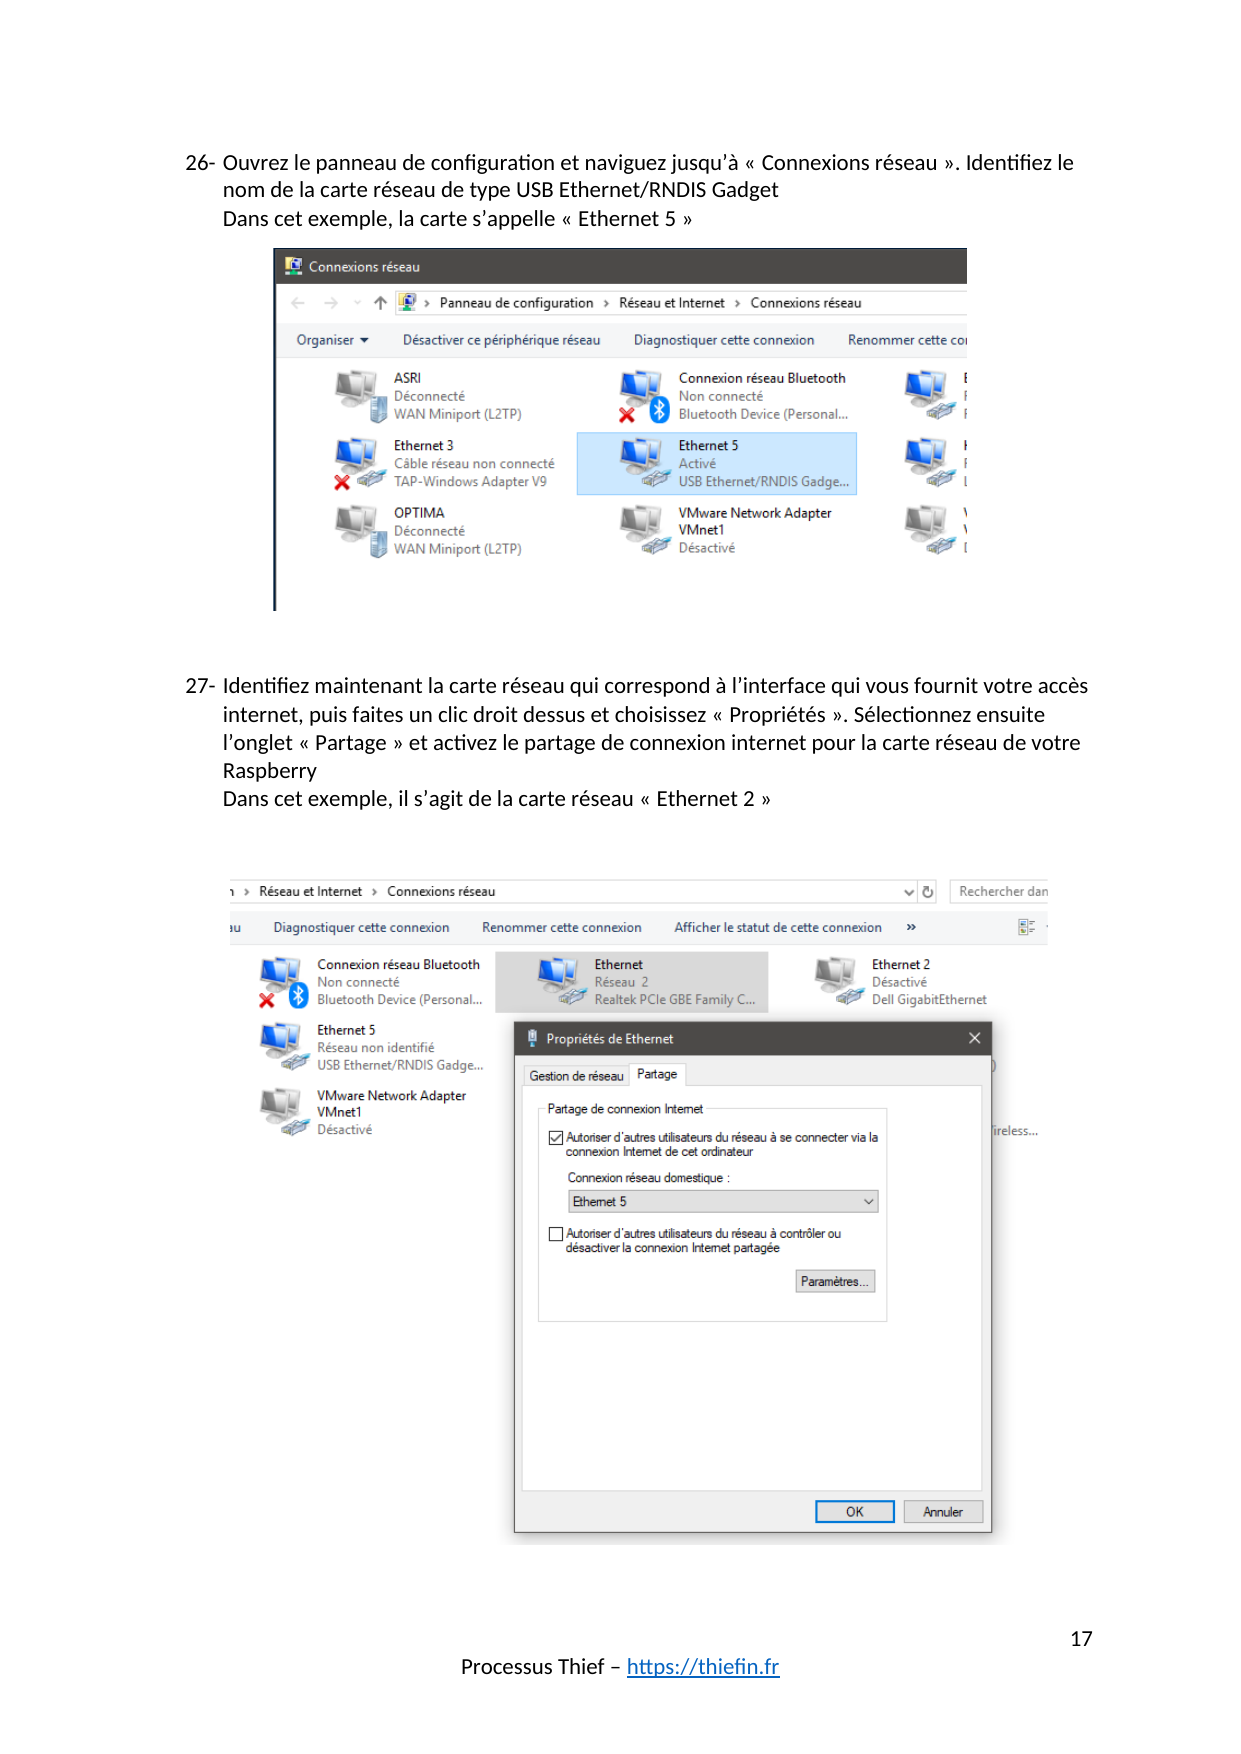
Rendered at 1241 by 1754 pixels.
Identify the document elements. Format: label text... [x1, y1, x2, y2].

list Ouvrez le panneau de configuration et naviguez jusqu’à « Connexions réseau ». Identifiez le nom de la carte réseau de type USB Ethernet/RNDIS Gadget [185, 148, 1093, 204]
list Dans cet exemple, la carte s’appelle « Ethernet 5 » [223, 204, 1093, 232]
list Identifiez maintenant la carte réseau qui correspond à l’interface qui vous fournit votre accès internet, puis faites un clic droit dessus et choisissez « Propriétés ». Sélectionnez ensuite l’onglet « Partage » et activez le partage de connexion internet pour la carte réseau de votre Raspberry [185, 672, 1093, 784]
picture [230, 873, 1048, 1545]
list Dans cet exemple, il s’agit de la carte réseau « Ethernet 2 » [223, 784, 1093, 812]
picture [273, 248, 967, 611]
